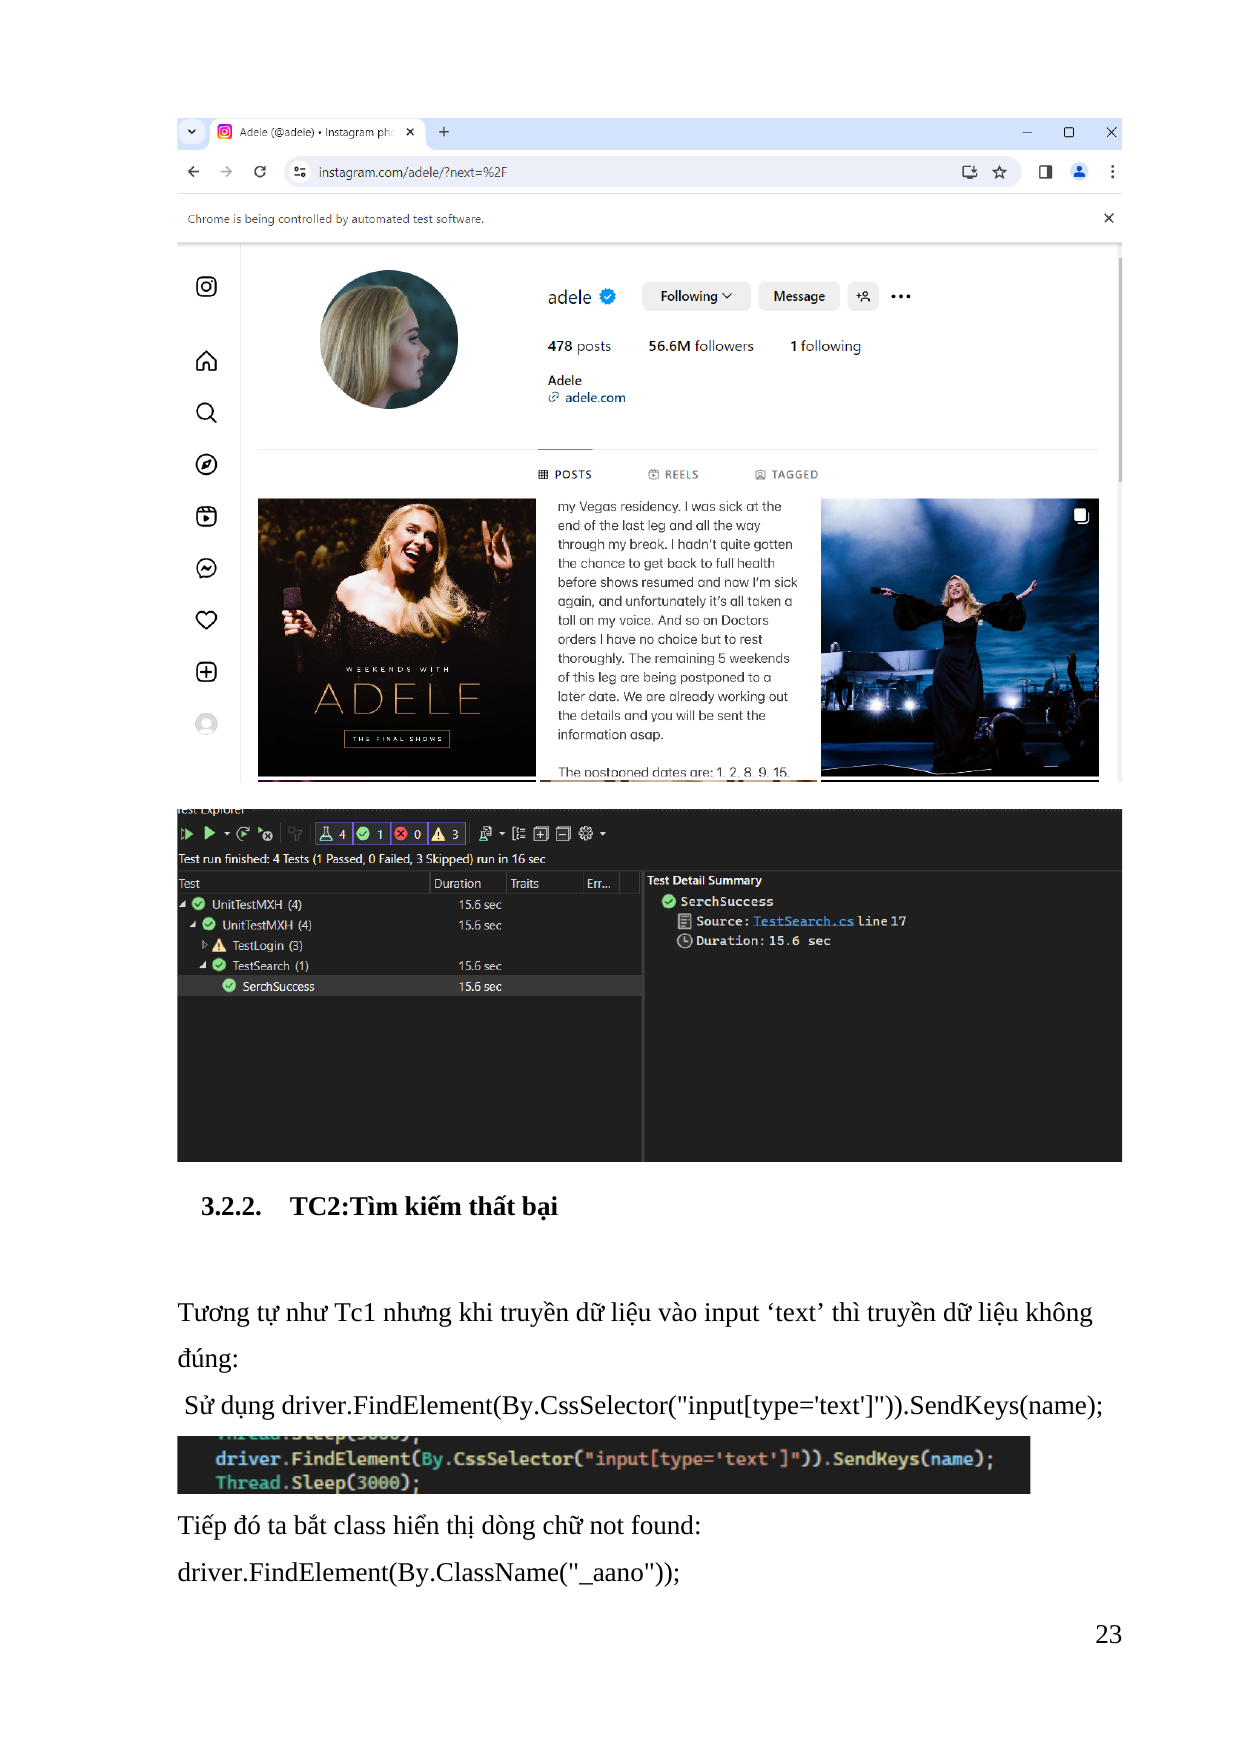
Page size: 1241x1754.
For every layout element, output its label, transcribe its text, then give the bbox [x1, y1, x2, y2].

text Tương tự như Tc1 nhưng khi truyền dữ liệu vào input ‘text’ thì truyền dữ liệu không đúng: Sử dụng driver.FindElement(By.CssSelector("input[type='text']")).SendKeys(name); Tiếp đó ta bắt class hiển thị dòng chữ not found: driver.FindElement(By.ClassName("_aano")); [177, 1296, 1122, 1587]
picture [177, 118, 1123, 782]
picture [177, 809, 1123, 1162]
picture [177, 1436, 1031, 1494]
subtitle TC2:Tìm kiếm thất bại [201, 1190, 1122, 1268]
